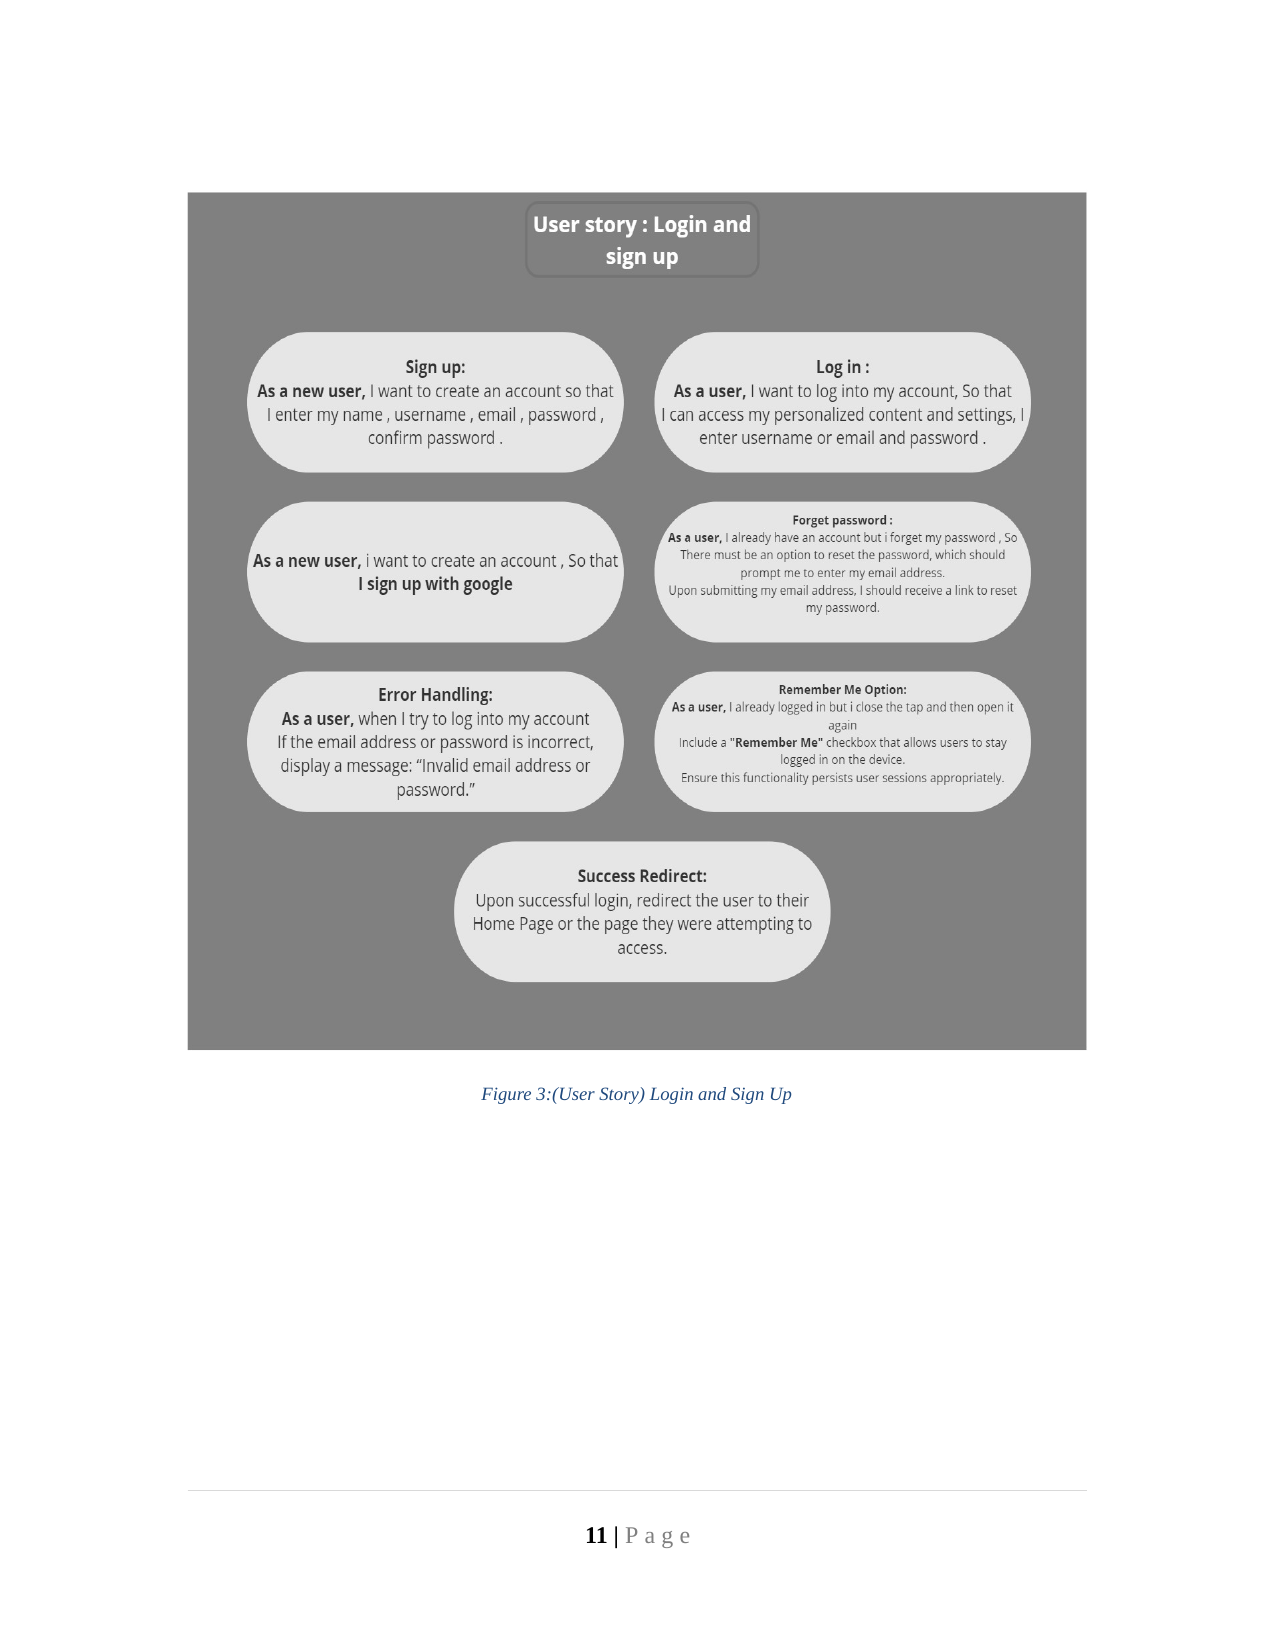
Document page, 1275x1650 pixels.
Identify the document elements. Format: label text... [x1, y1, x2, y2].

picture [187, 189, 1088, 1056]
text Figure 3:(User Story) Login and Sign Up [187, 1083, 1087, 1104]
